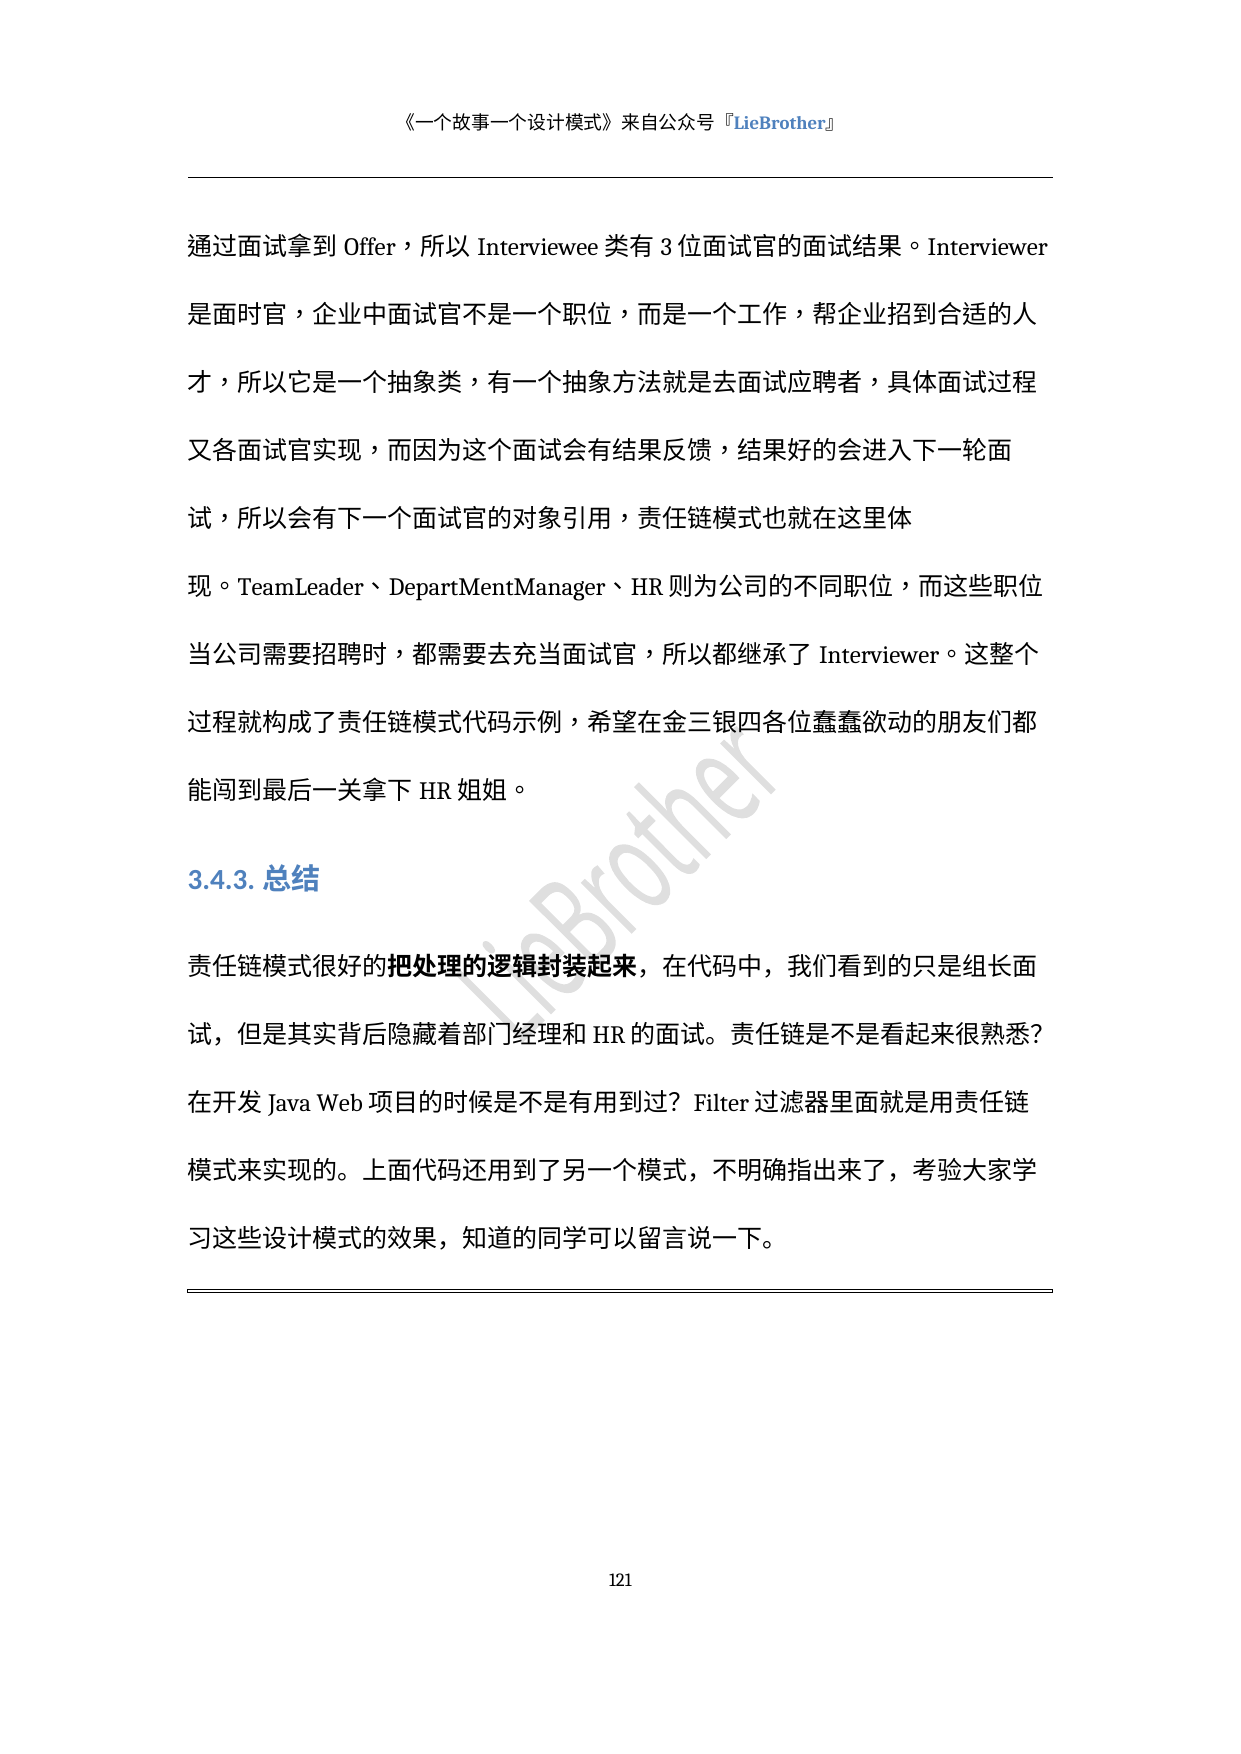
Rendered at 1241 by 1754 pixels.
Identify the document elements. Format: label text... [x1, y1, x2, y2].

subtitle 3.4.3. 总结 [187, 844, 1053, 912]
text 责任链模式很好的把处理的逻辑封装起来，在代码中，我们看到的只是组长面试，但是其实背后隐藏着部门经理和HR的面试。责任链是不是看起来很熟悉？在开发 Java Web 项目的时候是不是有用到过？Filter 过滤器里面就是用责任链模式来实现的。上面代码还用到了另一个模式，不明确指出来了，考验大家学习这些设计模式的效果，知道的同学可以留言说一下。 [187, 931, 1053, 1270]
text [187, 212, 1053, 823]
